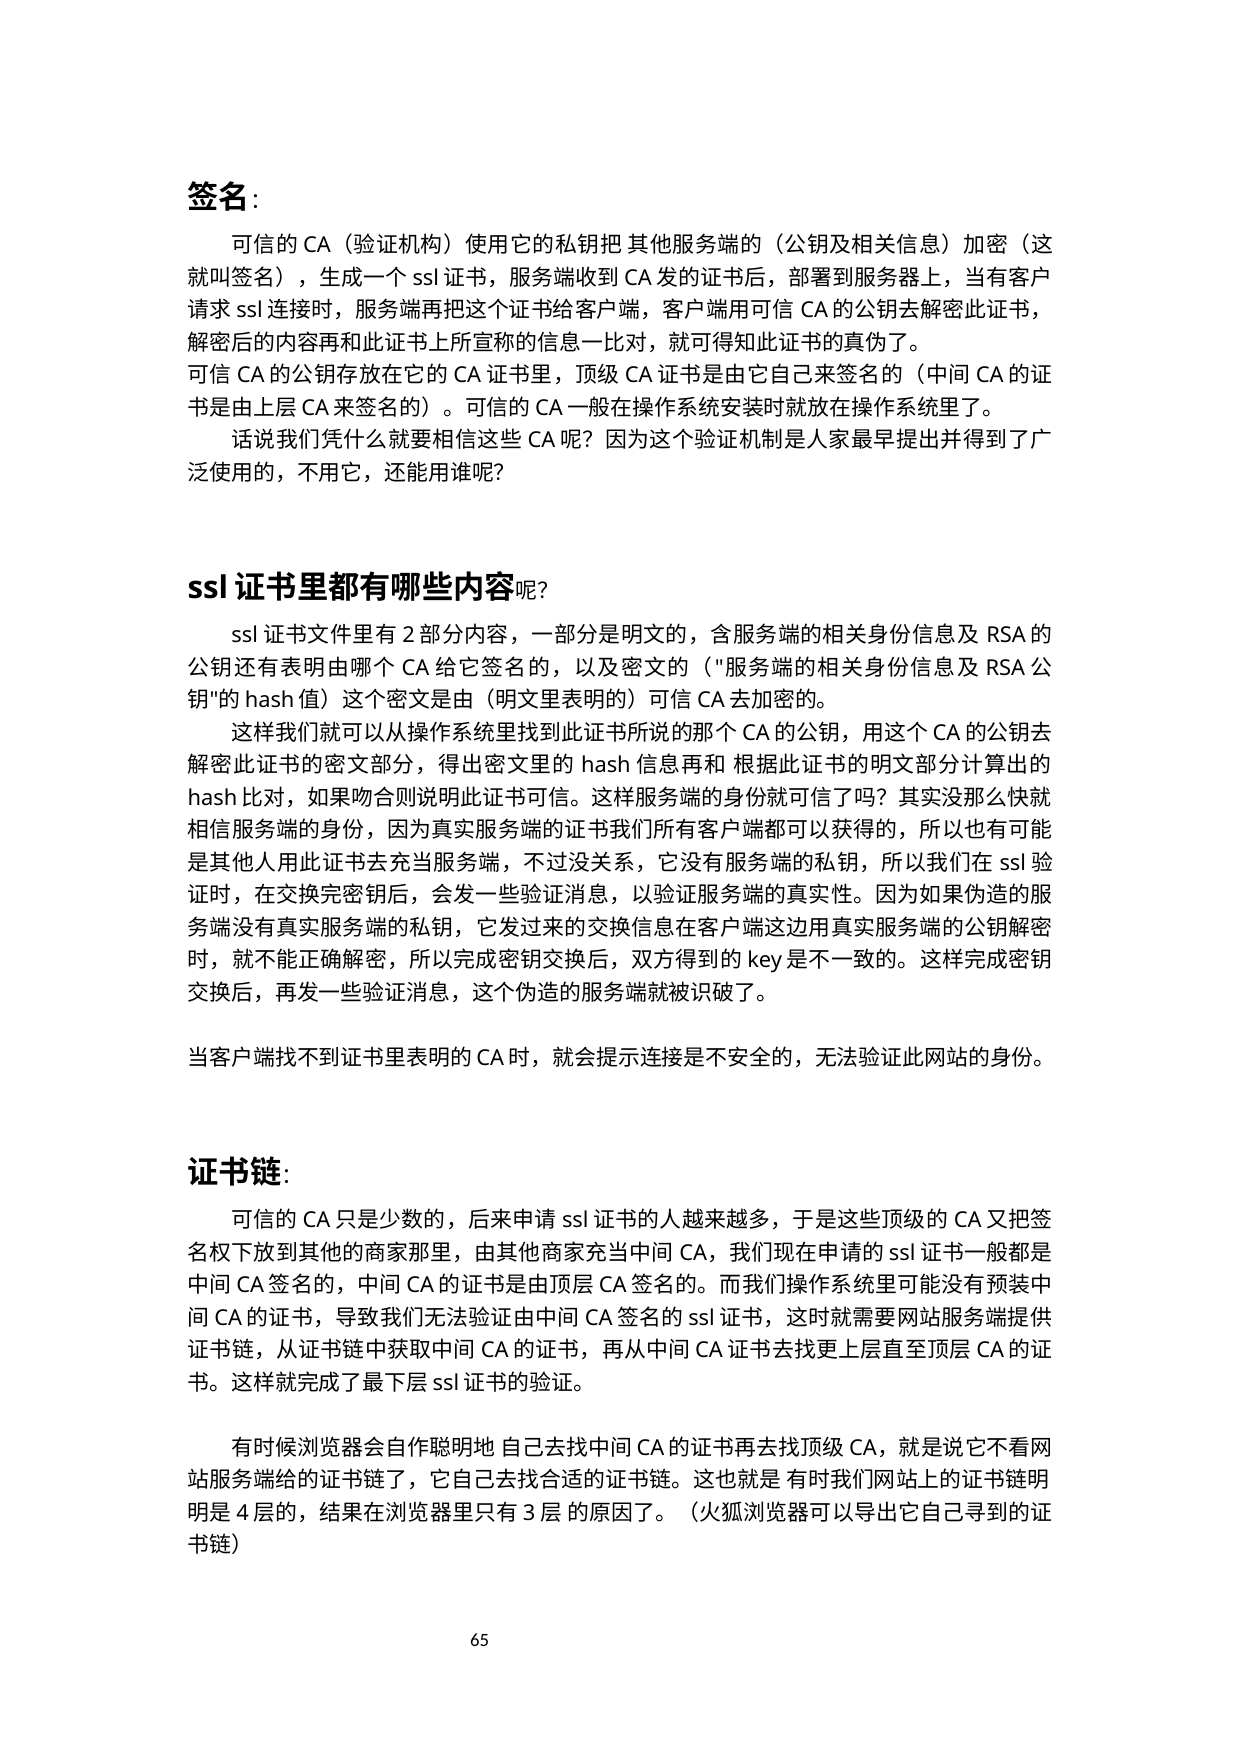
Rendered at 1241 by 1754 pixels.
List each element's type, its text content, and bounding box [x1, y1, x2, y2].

text 可信的CA（验证机构）使用它的私钥把 其他服务端的（公钥及相关信息）加密（这就叫签名），生成一个ssl证书，服务端收到CA发的证书后，部署到服务器上，当有客户请求ssl连接时，服务端再把这个证书给客户端，客户端用可信CA的公钥去解密此证书，解密后的内容再和此证书上所宣称的信息一比对，就可得知此证书的真伪了。 [187, 227, 1053, 357]
text 签名： [187, 162, 1053, 227]
text 话说我们凭什么就要相信这些CA呢？因为这个验证机制是人家最早提出并得到了广泛使用的，不用它，还能用谁呢？ [187, 422, 1053, 487]
text 可信的CA只是少数的，后来申请ssl证书的人越来越多，于是这些顶级的CA又把签名权下放到其他的商家那里，由其他商家充当中间CA，我们现在申请的ssl证书一般都是中间CA签名的，中间CA的证书是由顶层CA签名的。而我们操作系统里可能没有预装中间CA的证书，导致我们无法验证由中间CA签名的ssl证书，这时就需要网站服务端提供证书链，从证书链中获取中间CA的证书，再从中间CA证书去找更上层直至顶层CA的证书。这样就完成了最下层ssl证书的验证。 [187, 1202, 1053, 1397]
text 当客户端找不到证书里表明的CA时，就会提示连接是不安全的，无法验证此网站的身份。 [187, 1039, 1053, 1072]
text 这样我们就可以从操作系统里找到此证书所说的那个CA的公钥，用这个CA的公钥去解密此证书的密文部分，得出密文里的hash信息再和 根据此证书的明文部分计算出的hash比对，如果吻合则说明此证书可信。这样服务端的身份就可信了吗？其实没那么快就相信服务端的身份，因为真实服务端的证书我们所有客户端都可以获得的，所以也有可能是其他人用此证书去充当服务端，不过没关系，它没有服务端的私钥，所以我们在ssl验证时，在交换完密钥后，会发一些验证消息，以验证服务端的真实性。因为如果伪造的服务端没有真实服务端的私钥，它发过来的交换信息在客户端这边用真实服务端的公钥解密时，就不能正确解密，所以完成密钥交换后，双方得到的key是不一致的。这样完成密钥交换后，再发一些验证消息，这个伪造的服务端就被识破了。 [187, 714, 1053, 1007]
text ssl证书里都有哪些内容呢？ [187, 552, 1053, 617]
text ssl证书文件里有2部分内容，一部分是明文的，含服务端的相关身份信息及RSA的公钥还有表明由哪个CA给它签名的，以及密文的（"服务端的相关身份信息及RSA公钥"的hash值）这个密文是由（明文里表明的）可信CA去加密的。 [187, 617, 1053, 714]
text 可信CA的公钥存放在它的CA证书里，顶级CA证书是由它自己来签名的（中间CA的证书是由上层CA来签名的）。可信的CA一般在操作系统安装时就放在操作系统里了。 [187, 357, 1053, 422]
text 有时候浏览器会自作聪明地 自己去找中间CA的证书再去找顶级CA，就是说它不看网站服务端给的证书链了，它自己去找合适的证书链。这也就是 有时我们网站上的证书链明明是4层的，结果在浏览器里只有3层 的原因了。（火狐浏览器可以导出它自己寻到的证书链） [187, 1429, 1053, 1559]
text 证书链： [187, 1137, 1053, 1202]
